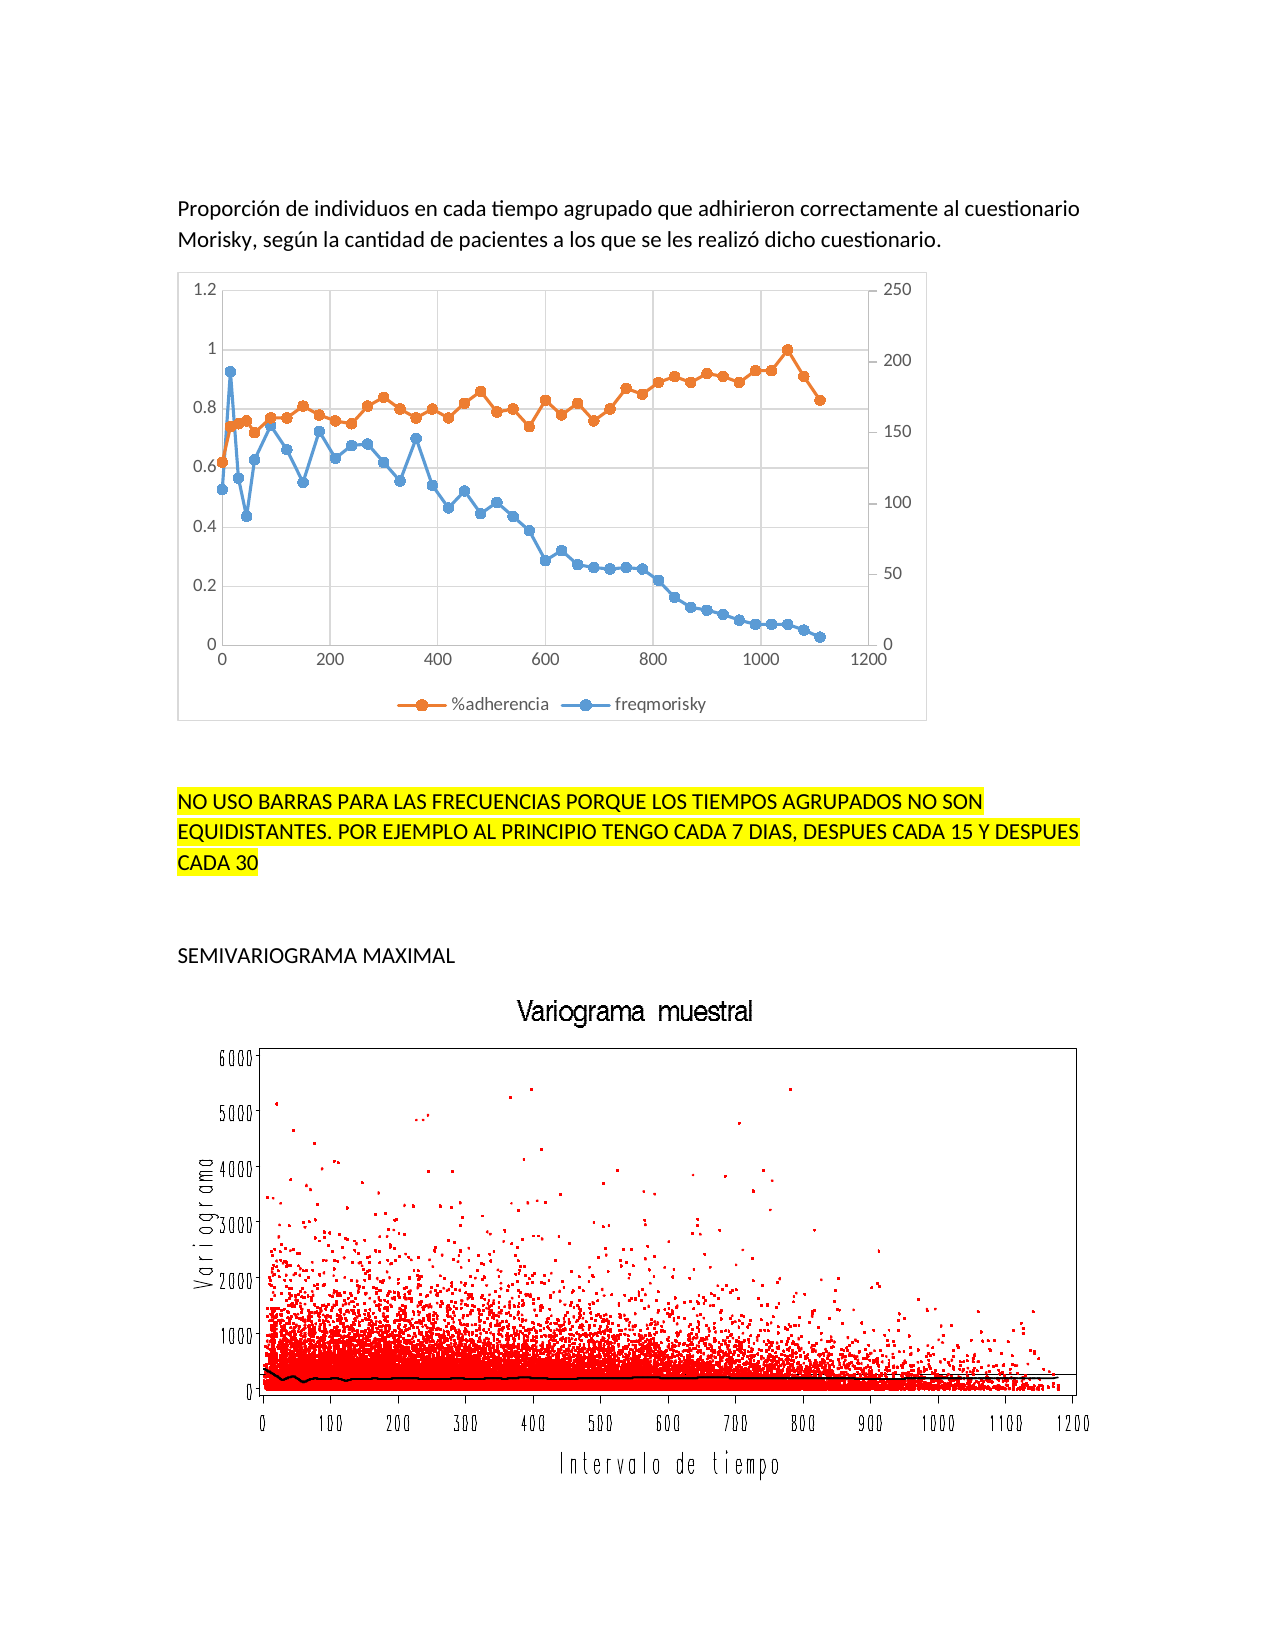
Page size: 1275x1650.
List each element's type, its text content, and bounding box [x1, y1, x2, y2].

text NO USO BARRAS PARA LAS FRECUENCIAS PORQUE LOS TIEMPOS AGRUPADOS NO SON EQUIDISTANTES. POR EJEMPLO AL PRINCIPIO TENGO CADA 7 DIAS, DESPUES CADA 15 Y DESPUES CADA 30 [177, 787, 1098, 876]
text SEMIVARIOGRAMA MAXIMAL [177, 941, 1098, 969]
text Proporción de individuos en cada tiempo agrupado que adhirieron correctamente al cuestionario Morisky, según la cantidad de pacientes a los que se les realizó dicho cuestionario. [177, 194, 1098, 253]
